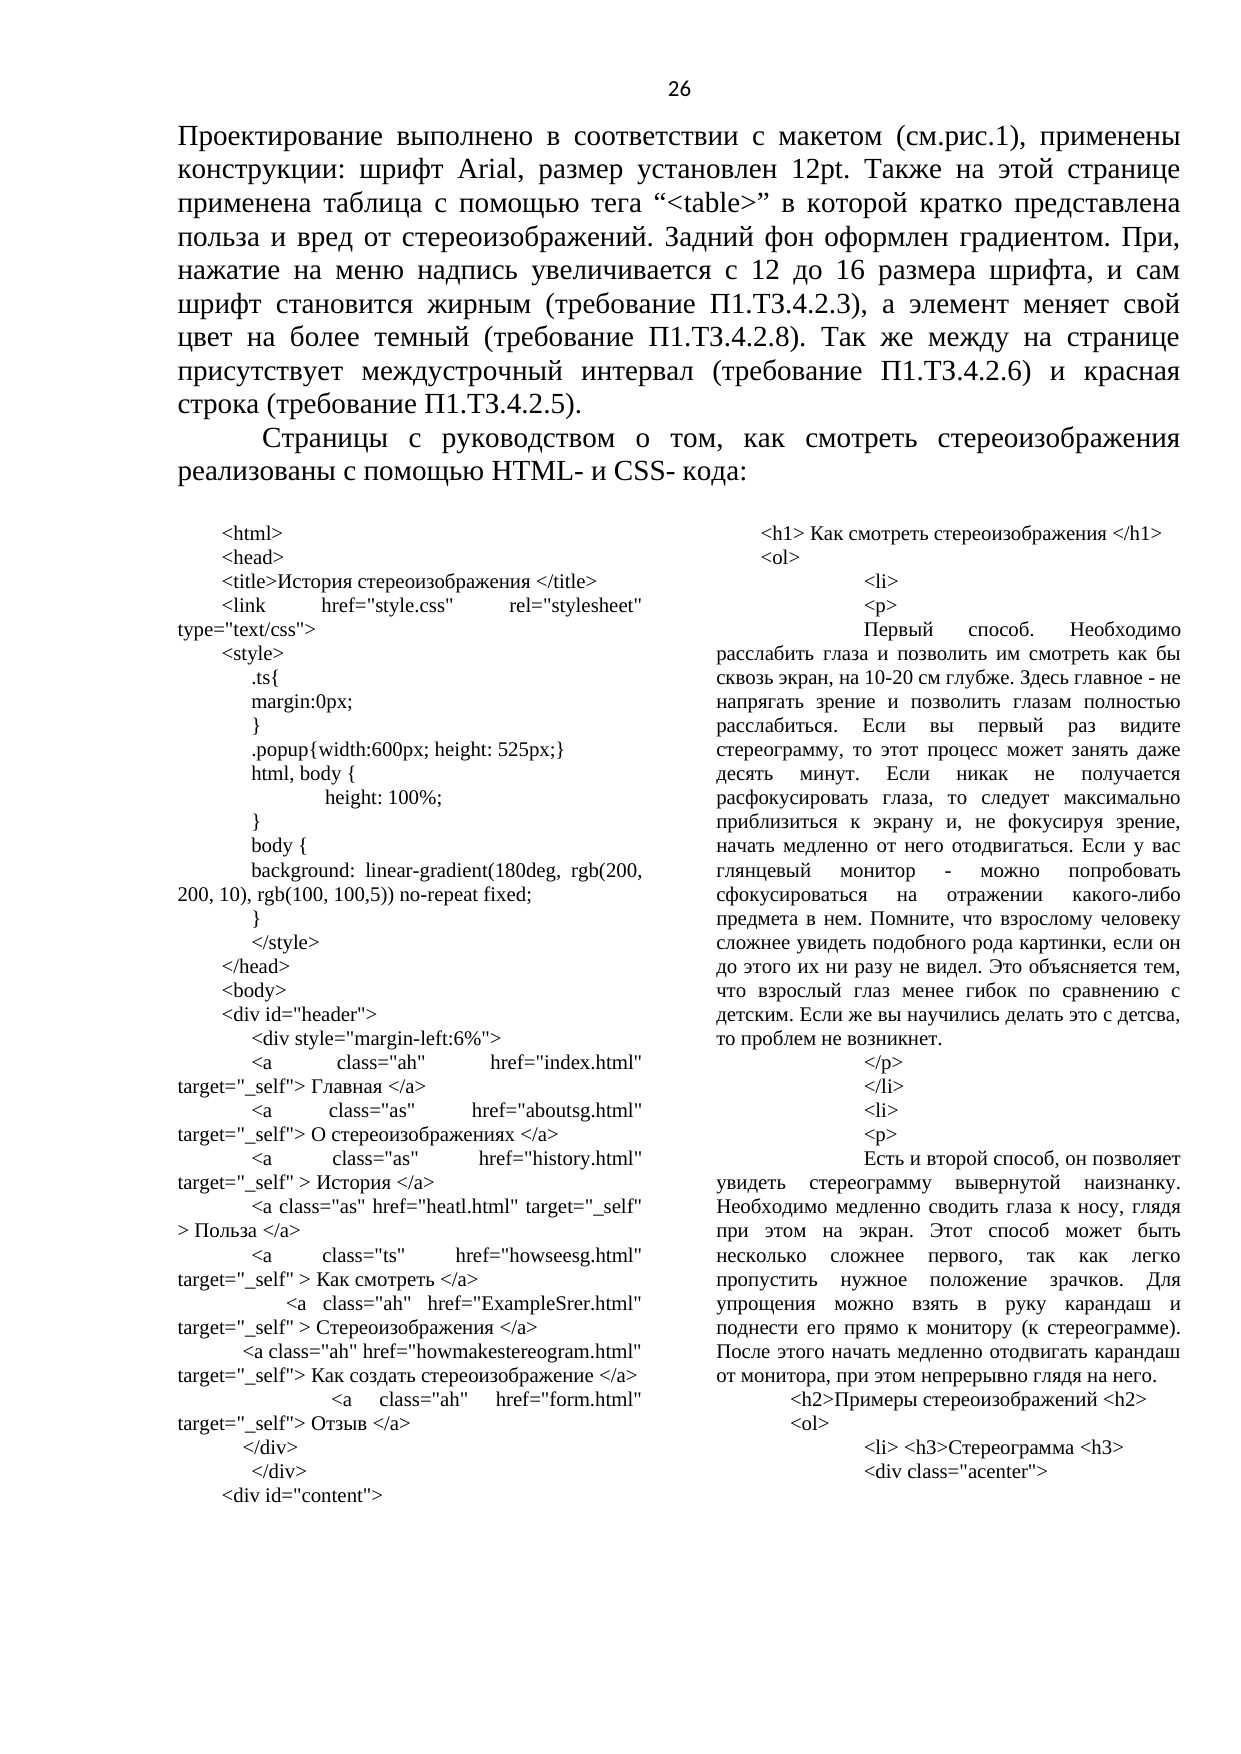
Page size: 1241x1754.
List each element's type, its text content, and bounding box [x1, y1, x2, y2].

text <ol> [716, 545, 1181, 569]
text </div> [177, 1459, 642, 1483]
text } [177, 906, 642, 930]
text <ol> [716, 1411, 1181, 1435]
text <li> [716, 1098, 1181, 1122]
text <a class="as" href="aboutsg.html" target="_self"> О стереоизображениях </a> [177, 1098, 642, 1146]
text body { [177, 833, 642, 857]
text <div id="content"> [177, 1483, 642, 1507]
text Есть и второй способ, он позволяет увидеть стереограмму вывернутой наизнанку. Необходимо медленно сводить глаза к носу, глядя при этом на экран. Этот способ может быть несколько сложнее первого, так как легко пропустить нужное положение зрачков. Для упрощения можно взять в руку карандаш и поднести его прямо к монитору (к стереограмме). После этого начать медленно отодвигать карандаш от монитора, при этом непрерывно глядя на него. [716, 1146, 1181, 1387]
text </p> [716, 1050, 1181, 1074]
text <div id="header"> [177, 1002, 642, 1026]
text <li> [716, 569, 1181, 593]
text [177, 118, 1181, 420]
text <p> [716, 1122, 1181, 1146]
text <p> [716, 593, 1181, 617]
text <a class="ah" href="ExampleSrer.html" target="_self" > Cтереоизображения </a> [177, 1291, 642, 1339]
text <style> [177, 641, 642, 665]
text <div class="acenter"> [716, 1459, 1181, 1483]
text <link href="style.css" rel="stylesheet" type="text/css"> [177, 593, 642, 641]
text <div style="margin-left:6%"> [177, 1026, 642, 1050]
text height: 100%; [177, 785, 642, 809]
text <a class="as" href="heatl.html" target="_self" > Польза </a> [177, 1194, 642, 1242]
text } [177, 713, 642, 737]
text .popup{width:600px; height: 525px;} [177, 737, 642, 761]
text margin:0px; [177, 689, 642, 713]
text } [177, 809, 642, 833]
text <html> [177, 521, 642, 545]
text </style> [177, 930, 642, 954]
text </li> [716, 1074, 1181, 1098]
text <a class="ah" href="form.html" target="_self"> Отзыв </a> [177, 1387, 642, 1435]
text <a class="ts" href="howseesg.html" target="_self" > Как смотреть </a> [177, 1242, 642, 1291]
text <h1> Как смотреть стереоизображения </h1> [716, 521, 1181, 545]
text </div> [177, 1435, 642, 1459]
text Страницы с руководством о том, как смотреть стереоизображения реализованы с помощью HTML- и CSS- кода: [177, 420, 1181, 487]
text <a class="ah" href="index.html" target="_self"> Главная </a> [177, 1050, 642, 1098]
text <a class="ah" href="howmakestereogram.html" target="_self"> Как создать стереоизображение </a> [177, 1339, 642, 1387]
text <h2>Примеры стереоизображений <h2> [716, 1387, 1181, 1411]
text <title>История стереоизображения </title> [177, 569, 642, 593]
text <li> <h3>Стереограмма <h3> [716, 1435, 1181, 1459]
text <head> [177, 545, 642, 569]
text <a class="as" href="history.html" target="_self" > История </a> [177, 1146, 642, 1194]
text html, body { [177, 761, 642, 785]
text Первый способ. Необходимо расслабить глаза и позволить им смотреть как бы сквозь экран, на 10-20 см глубже. Здесь главное - не напрягать зрение и позволить глазам полностью расслабиться. Если вы первый раз видите стереограмму, то этот процесс может занять даже десять минут. Если никак не получается расфокусировать глаза, то следует максимально приблизиться к экрану и, не фокусируя зрение, начать медленно от него отодвигаться. Если у вас глянцевый монитор - можно попробовать сфокусироваться на отражении какого-либо предмета в нем. Помните, что взрослому человеку сложнее увидеть подобного рода картинки, если он до этого их ни разу не видел. Это объясняется тем, что взрослый глаз менее гибок по сравнению с детским. Если же вы научились делать это с детсва, то проблем не возникнет. [716, 617, 1181, 1050]
text background: linear-gradient(180deg, rgb(200, 200, 10), rgb(100, 100,5)) no-repeat fixed; [177, 857, 642, 906]
text .ts{ [177, 665, 642, 689]
text </head> [177, 954, 642, 978]
text <body> [177, 978, 642, 1002]
